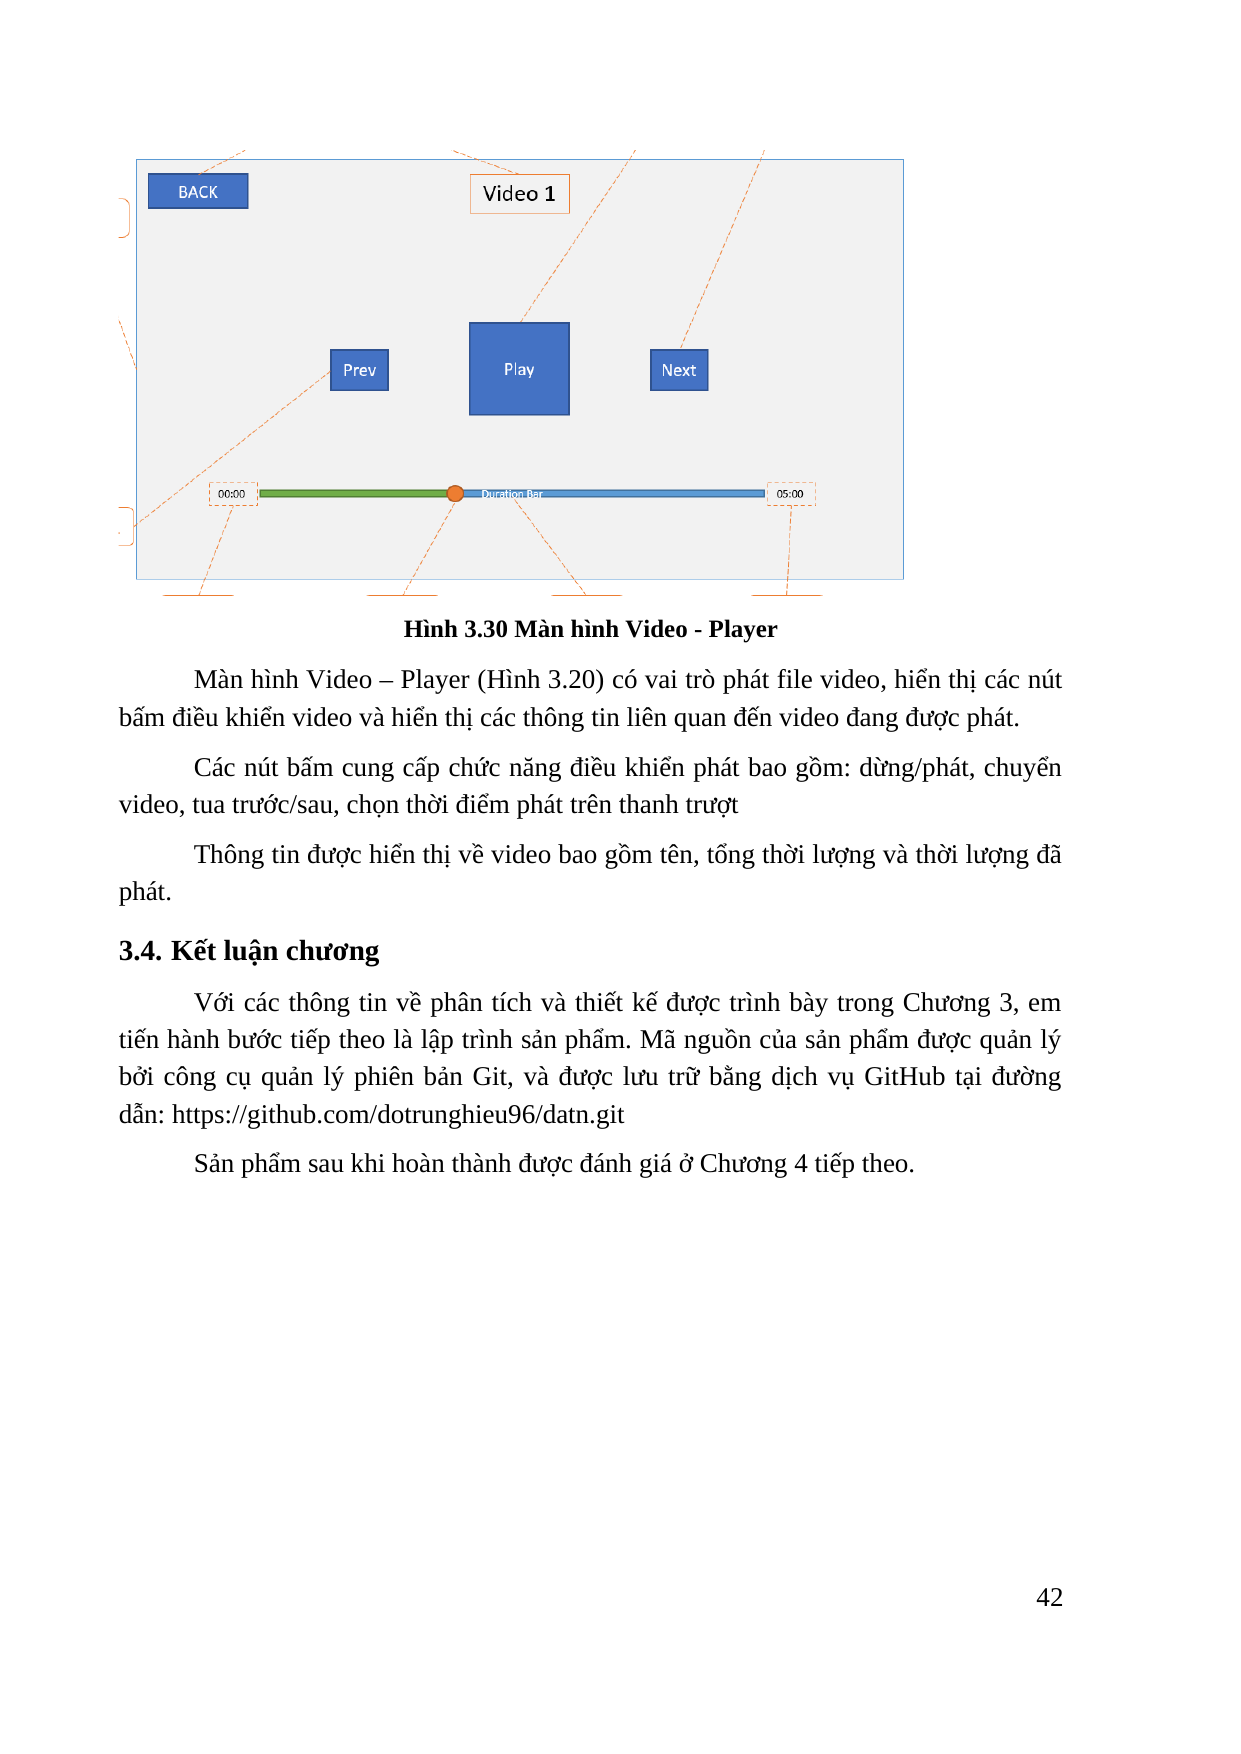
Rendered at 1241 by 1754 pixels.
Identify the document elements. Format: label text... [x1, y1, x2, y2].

text Thông tin được hiển thị về video bao gồm tên, tổng thời lượng và thời lượng đã phát. [118, 838, 1063, 906]
subtitle Kết luận chương [118, 933, 1063, 967]
text Với các thông tin về phân tích và thiết kế được trình bày trong Chương 3, em tiến hành bước tiếp theo là lập trình sản phẩm. Mã nguồn của sản phẩm được quản lý bởi công cụ quản lý phiên bản Git, và được lưu trữ bằng dịch vụ GitHub tại đường dẫn: https://github.com/dotrunghieu96/datn.git [118, 986, 1063, 1129]
text Màn hình Video – Player (Hình 3.20) có vai trò phát file video, hiển thị các nút bấm điều khiển video và hiển thị các thông tin liên quan đến video đang được phát. [118, 663, 1063, 732]
text Sản phẩm sau khi hoàn thành được đánh giá ở Chương 4 tiếp theo. [118, 1147, 1063, 1179]
picture [118, 150, 920, 596]
text Các nút bấm cung cấp chức năng điều khiển phát bao gồm: dừng/phát, chuyển video, tua trước/sau, chọn thời điểm phát trên thanh trượt [118, 751, 1063, 819]
